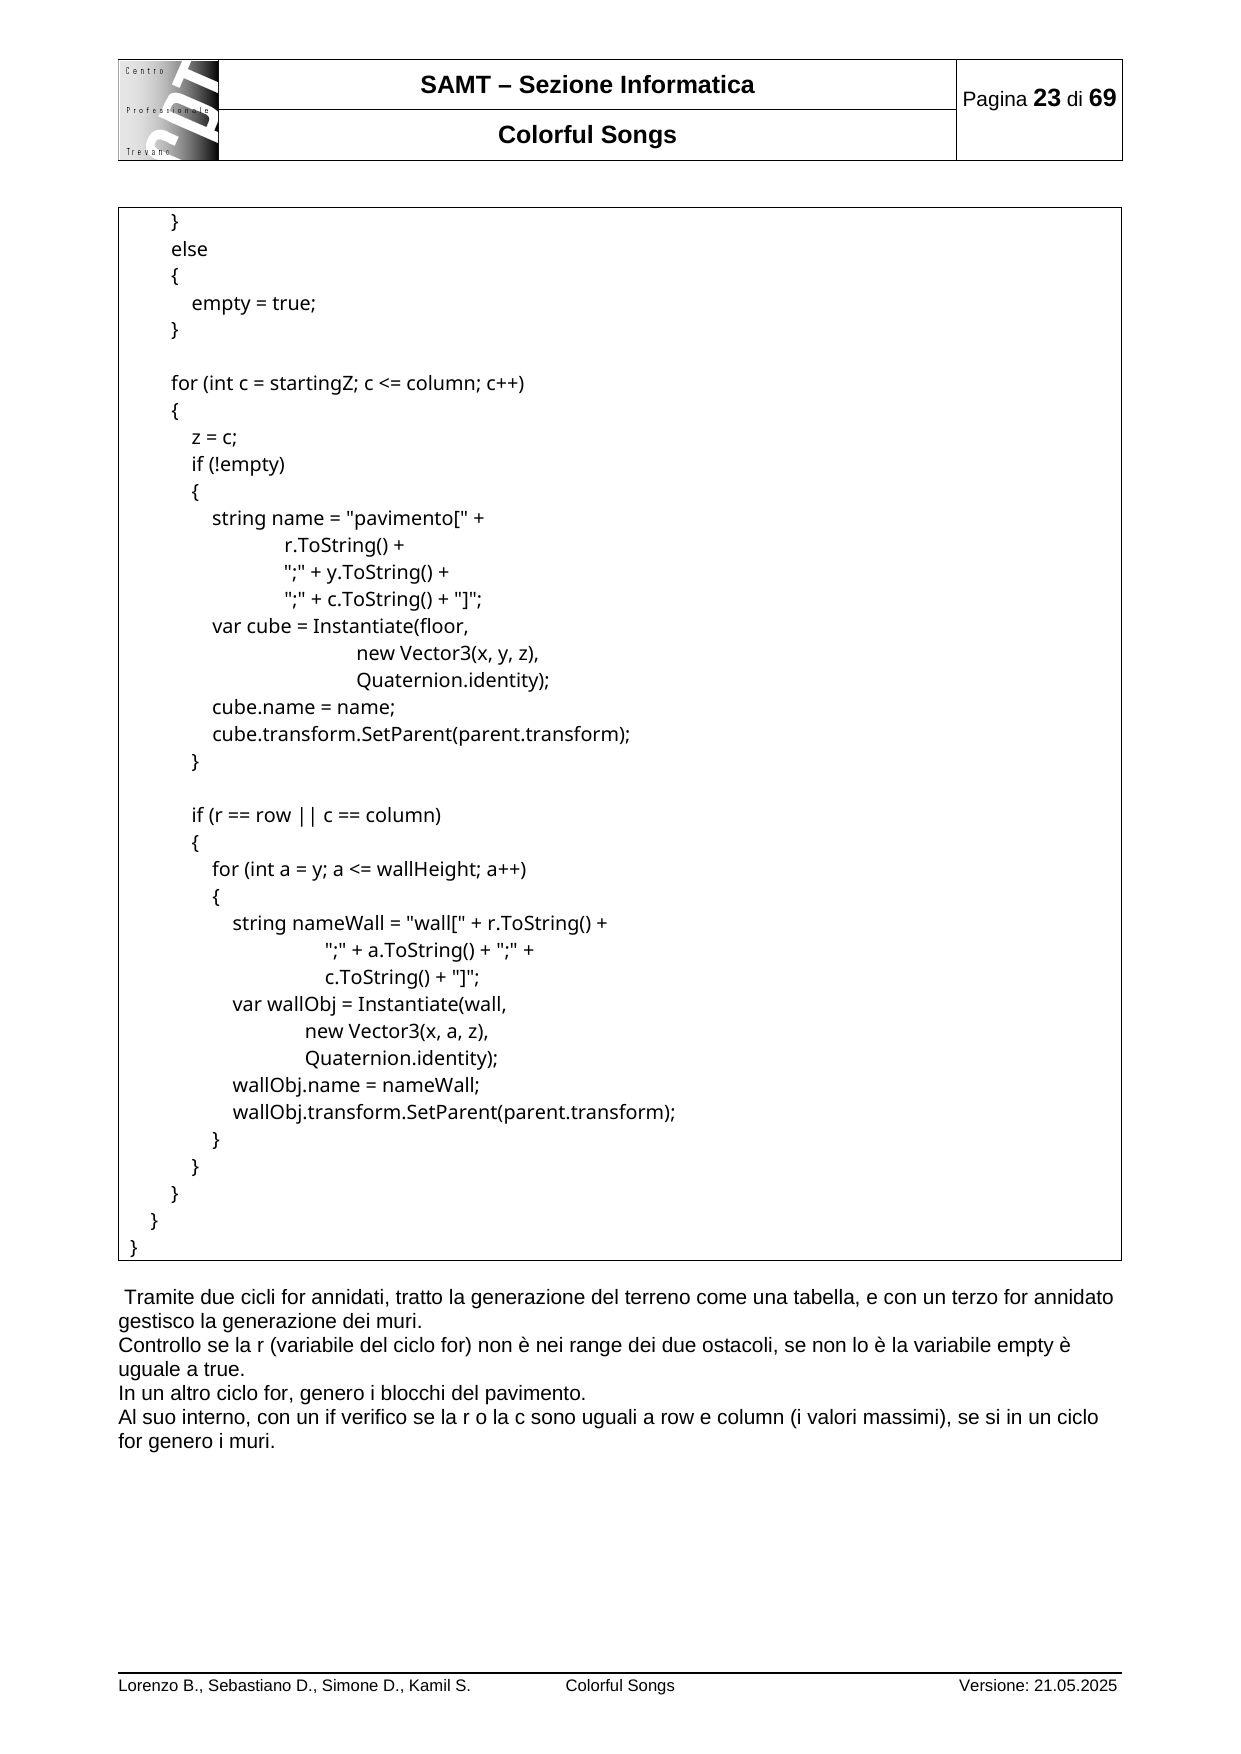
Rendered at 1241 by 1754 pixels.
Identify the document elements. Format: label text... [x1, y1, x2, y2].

text Al suo interno, con un if verifico se la r o la c sono uguali a row e column (i valori massimi), se si in un ciclo for genero i muri. [118, 1405, 1122, 1453]
text In un altro ciclo for, genero i blocchi del pavimento. [118, 1381, 1122, 1405]
text Tramite due cicli for annidati, tratto la generazione del terreno come una tabella, e con un terzo for annidato gestisco la generazione dei muri. [118, 1285, 1122, 1333]
text Controllo se la r (variabile del ciclo for) non è nei range dei due ostacoli, se non lo è la variabile empty è uguale a true. [118, 1333, 1122, 1381]
picture [118, 60, 219, 160]
